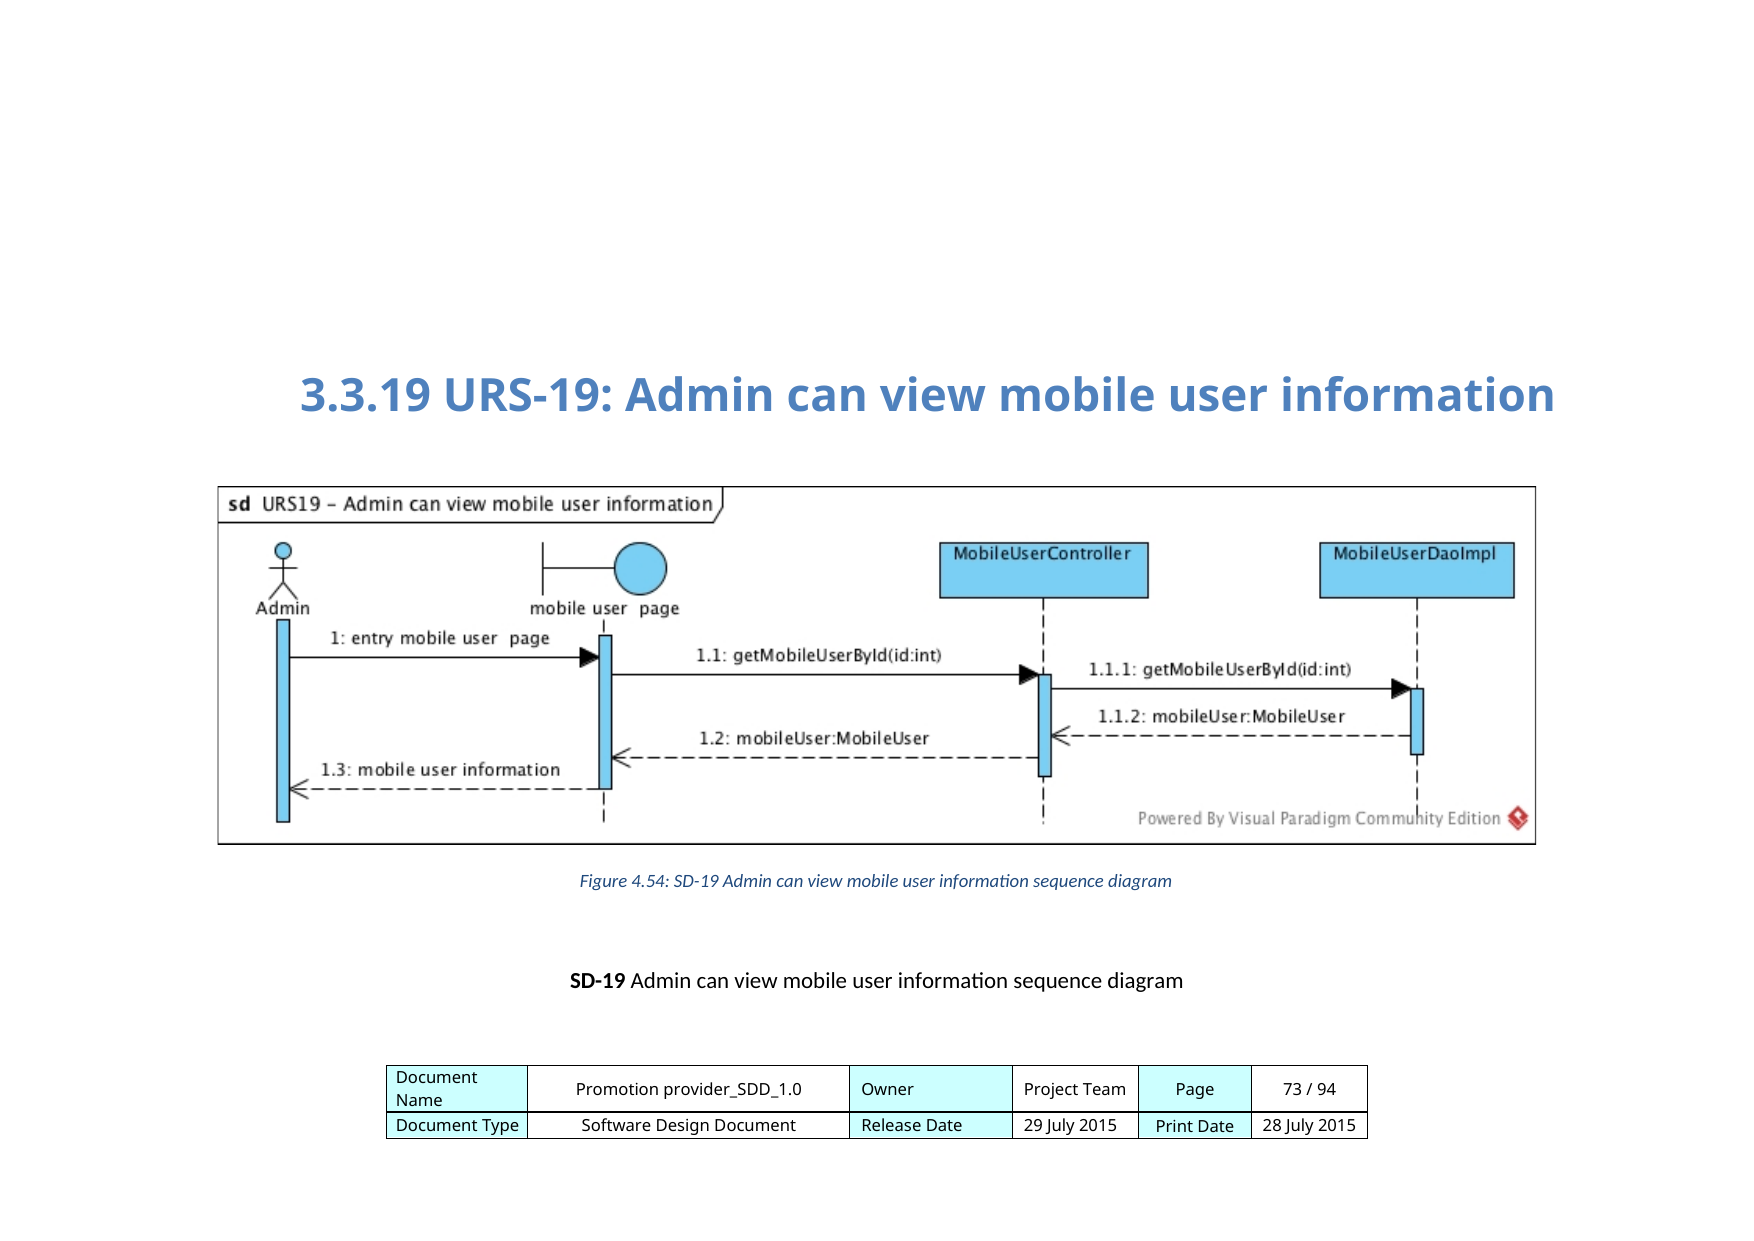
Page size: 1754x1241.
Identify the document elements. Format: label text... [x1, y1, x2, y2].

subtitle 3.3.19 URS-19: Admin can view mobile user information [150, 362, 1604, 424]
text SD-19 Admin can view mobile user information sequence diagram [150, 966, 1604, 994]
picture [217, 486, 1537, 845]
